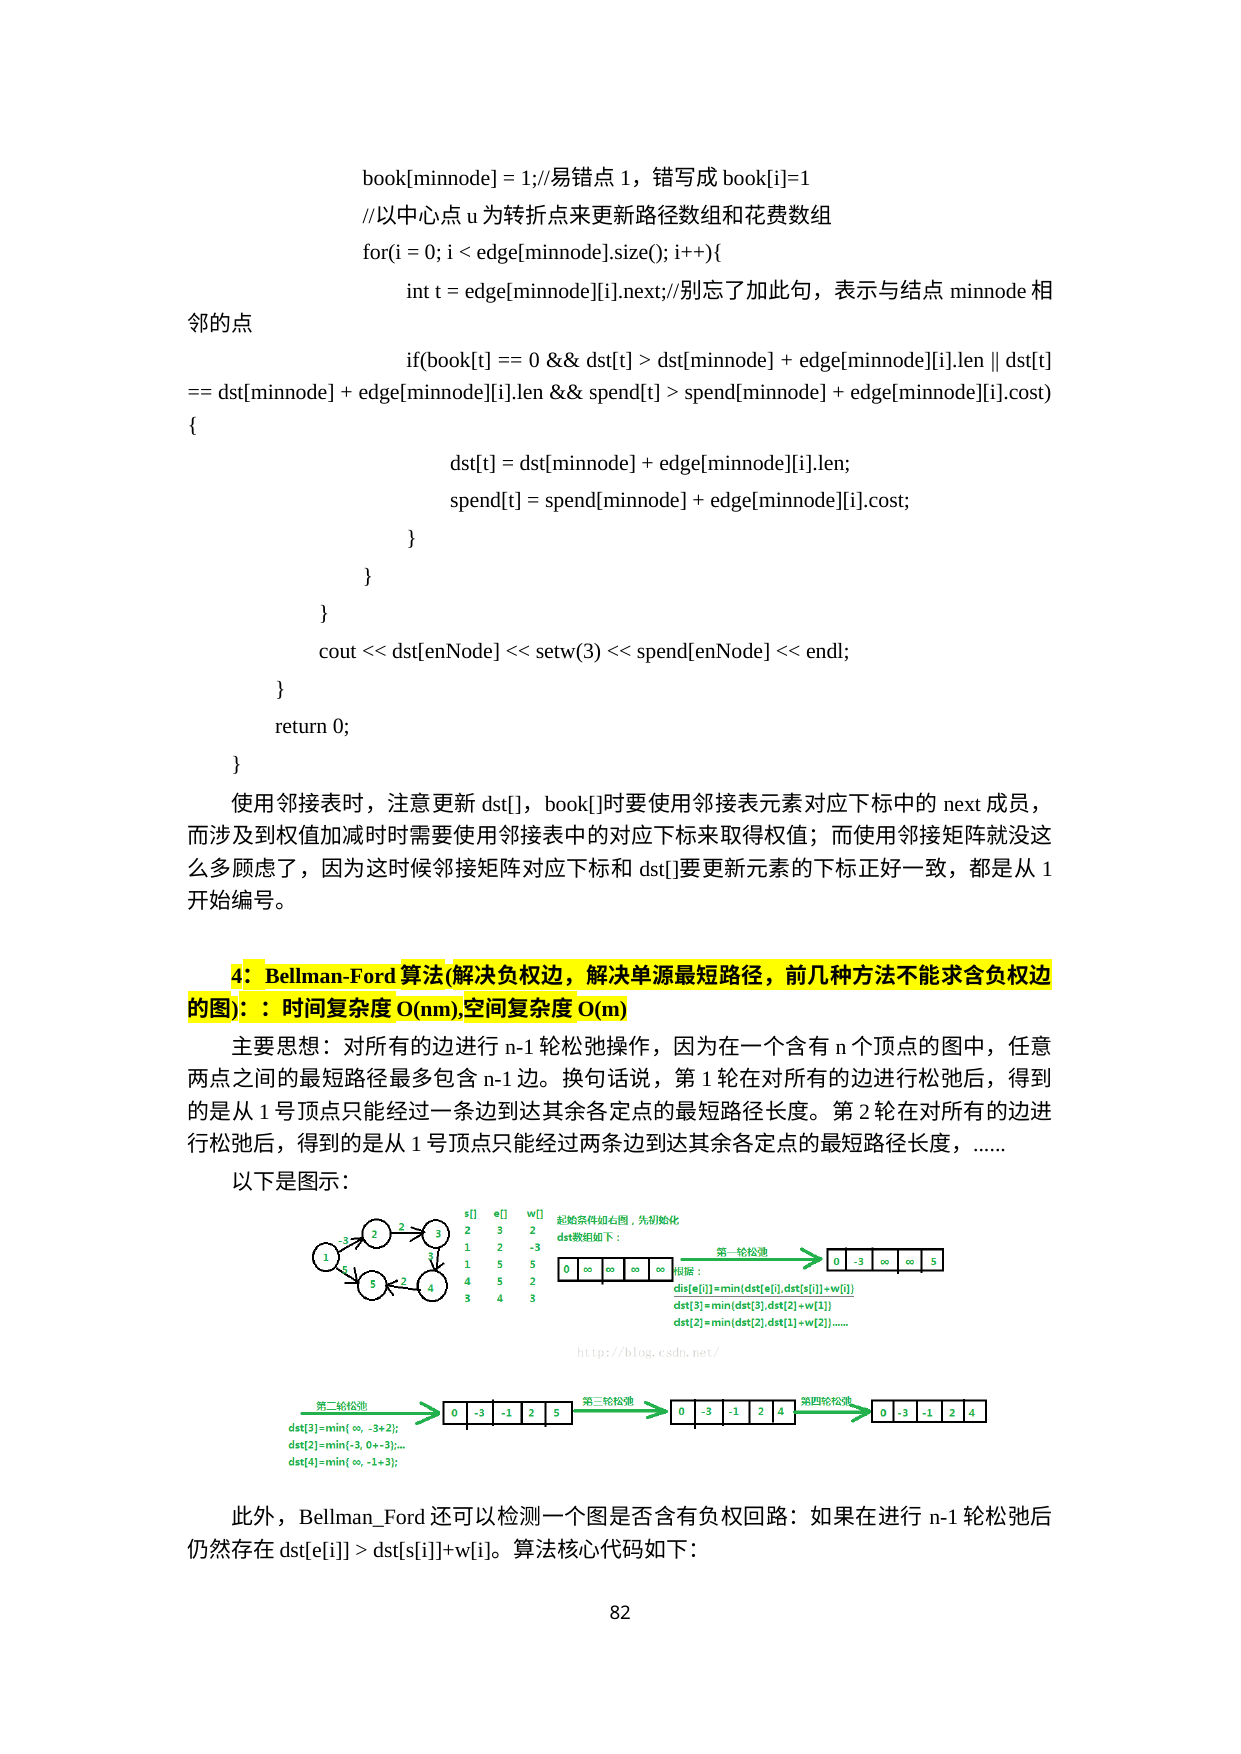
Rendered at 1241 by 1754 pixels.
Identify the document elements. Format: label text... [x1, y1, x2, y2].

text } [187, 747, 1053, 780]
text 4：Bellman-Ford算法(解决负权边，解决单源最短路径，前几种方法不能求含负权边的图)：：时间复杂度O(nm),空间复杂度O(m) [187, 958, 1053, 1023]
text dst[t] = dst[minnode] + edge[minnode][i].len; [187, 446, 1053, 478]
text 以下是图示： [187, 1163, 1053, 1196]
text for(i = 0; i < edge[minnode].size(); i++){ [187, 235, 1053, 268]
text return 0; [187, 710, 1053, 742]
text //以中心点u为转折点来更新路径数组和花费数组 [187, 197, 1053, 230]
text spend[t] = spend[minnode] + edge[minnode][i].cost; [187, 483, 1053, 516]
text } [187, 672, 1053, 704]
text } [187, 521, 1053, 554]
text } [187, 597, 1053, 629]
text cout << dst[enNode] << setw(3) << spend[enNode] << endl; [187, 634, 1053, 667]
text 主要思想：对所有的边进行n-1轮松弛操作，因为在一个含有n个顶点的图中，任意两点之间的最短路径最多包含n-1边。换句话说，第1轮在对所有的边进行松弛后，得到的是从1号顶点只能经过一条边到达其余各定点的最短路径长度。第2轮在对所有的边进行松弛后，得到的是从1号顶点只能经过两条边到达其余各定点的最短路径长度，...... [187, 1028, 1053, 1158]
picture [279, 1201, 1005, 1489]
text int t = edge[minnode][i].next;//别忘了加此句，表示与结点minnode相邻的点 [187, 273, 1053, 338]
text book[minnode] = 1;//易错点1，错写成book[i]=1 [187, 160, 1053, 192]
text if(book[t] == 0 && dst[t] > dst[minnode] + edge[minnode][i].len || dst[t] == dst[minnode] + edge[minnode][i].len && spend[t] > spend[minnode] + edge[minnode][i].cost){ [187, 343, 1053, 441]
text 使用邻接表时，注意更新dst[]，book[]时要使用邻接表元素对应下标中的next成员，而涉及到权值加减时时需要使用邻接表中的对应下标来取得权值；而使用邻接矩阵就没这么多顾虑了，因为这时候邻接矩阵对应下标和dst[]要更新元素的下标正好一致，都是从1开始编号。 [187, 785, 1053, 915]
text } [187, 559, 1053, 591]
text 此外，Bellman_Ford还可以检测一个图是否含有负权回路：如果在进行n-1轮松弛后仍然存在dst[e[i]] > dst[s[i]]+w[i]。算法核心代码如下： [187, 1499, 1053, 1564]
